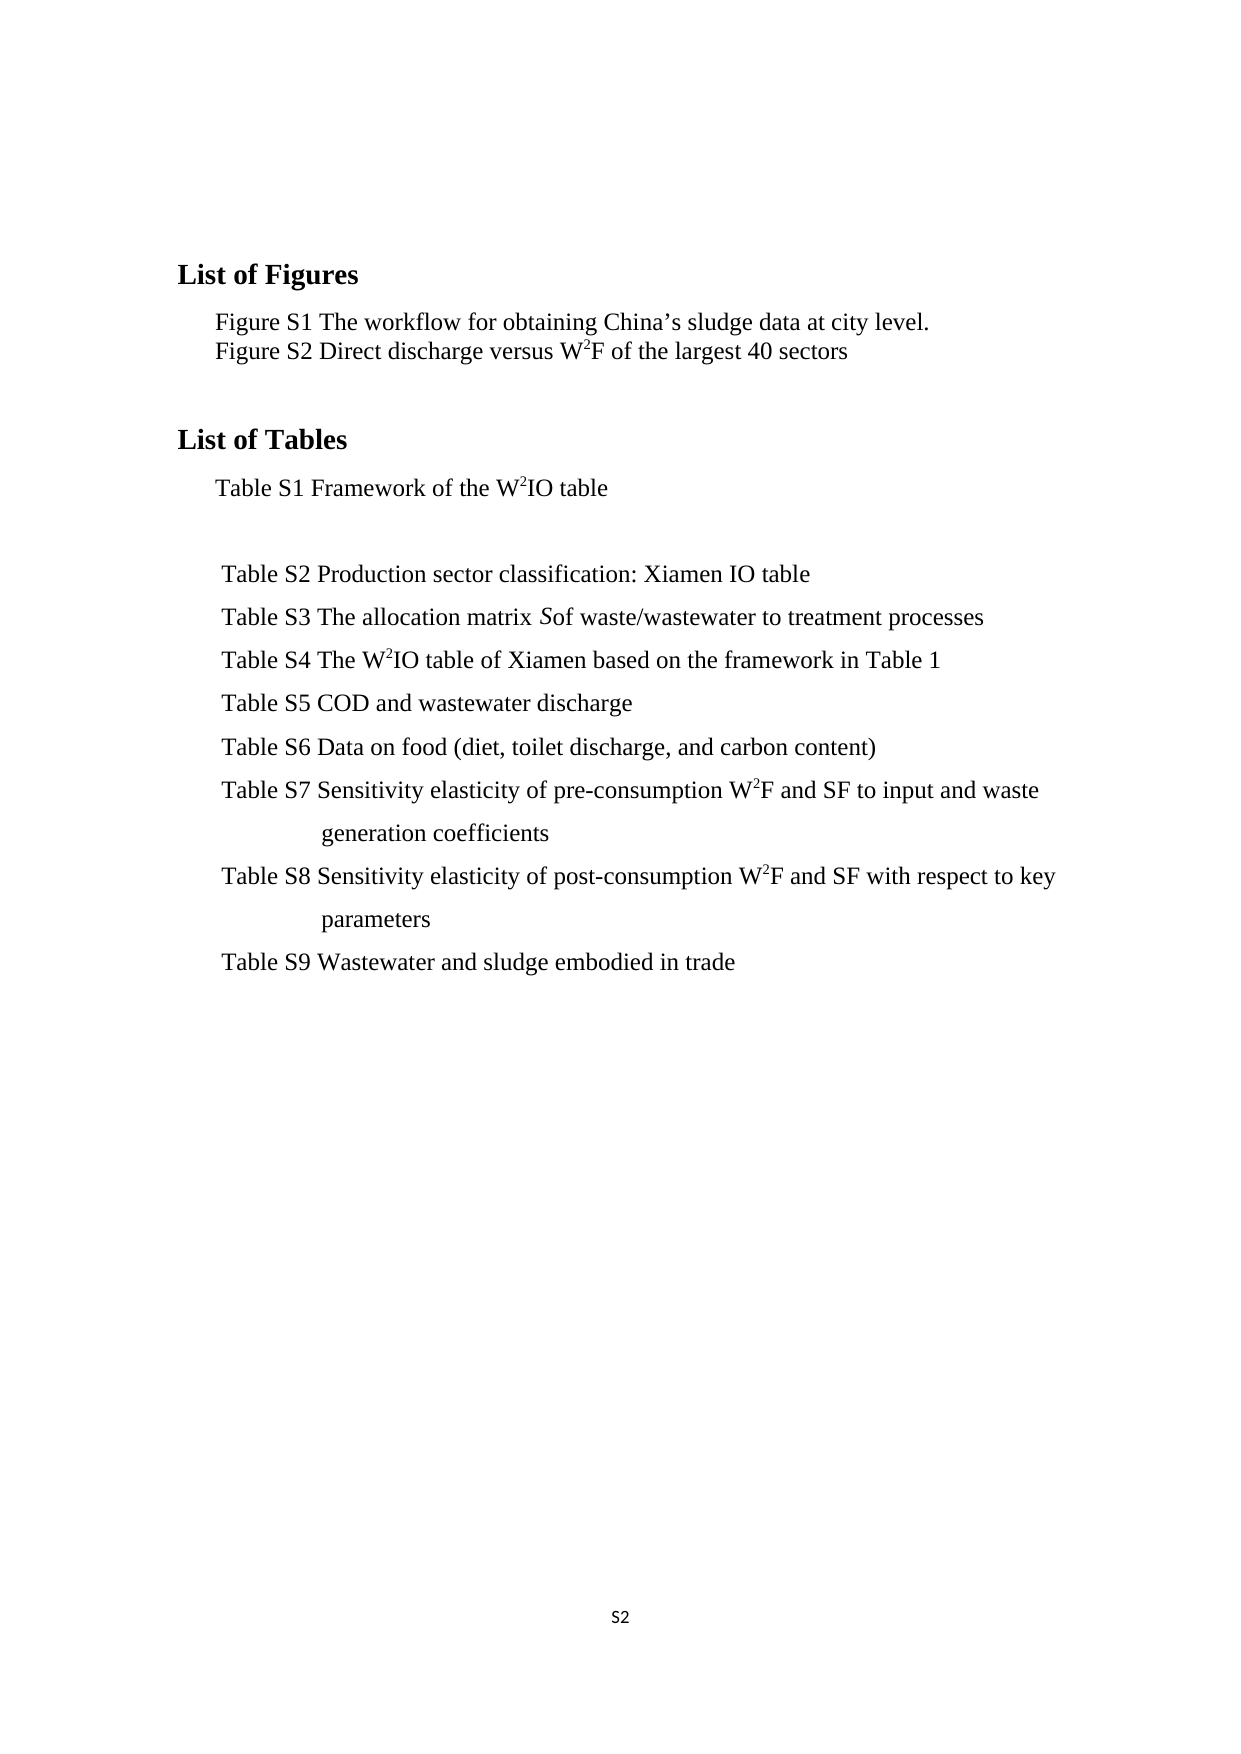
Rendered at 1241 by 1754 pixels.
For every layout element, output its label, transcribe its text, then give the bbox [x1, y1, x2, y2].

list Table S3 The allocation matrix of waste/wastewater to treatment processes....S12 [221, 602, 1063, 631]
list Table S1 Framework of the W2IO table....................................................................S6 [215, 473, 1063, 502]
text Figure S1 The workflow for obtaining China’s sludge data at city level. ................S3 [177, 307, 1063, 336]
list Table S8 Sensitivity elasticity of post-consumption W2F and SF with respect to key parameters..............................................................................................S20 [221, 861, 1063, 933]
list Table S2 Production sector classification: Xiamen IO table................................... S8 [221, 559, 1063, 588]
list Table S6 Data on food (diet, toilet discharge, and carbon content) ......................S15 [221, 732, 1063, 760]
list Figure S2 Direct discharge versus W2F of the largest 40 sectors...........................S17 [215, 336, 1063, 365]
list Table S9 Wastewater and sludge embodied in trade..............................................S21 [221, 947, 1063, 976]
text List of Figures [177, 257, 1063, 291]
list Table S4 The W2IO table of Xiamen based on the framework in Table 1............ S13 [221, 645, 1063, 674]
list Table S7 Sensitivity elasticity of pre-consumption W2F and SF to input and waste generation coefficients...........................................................................S18 [221, 775, 1063, 847]
text List of Tables [177, 422, 1063, 456]
list Table S5 COD and wastewater discharge..............................................................S14 [221, 688, 1063, 717]
